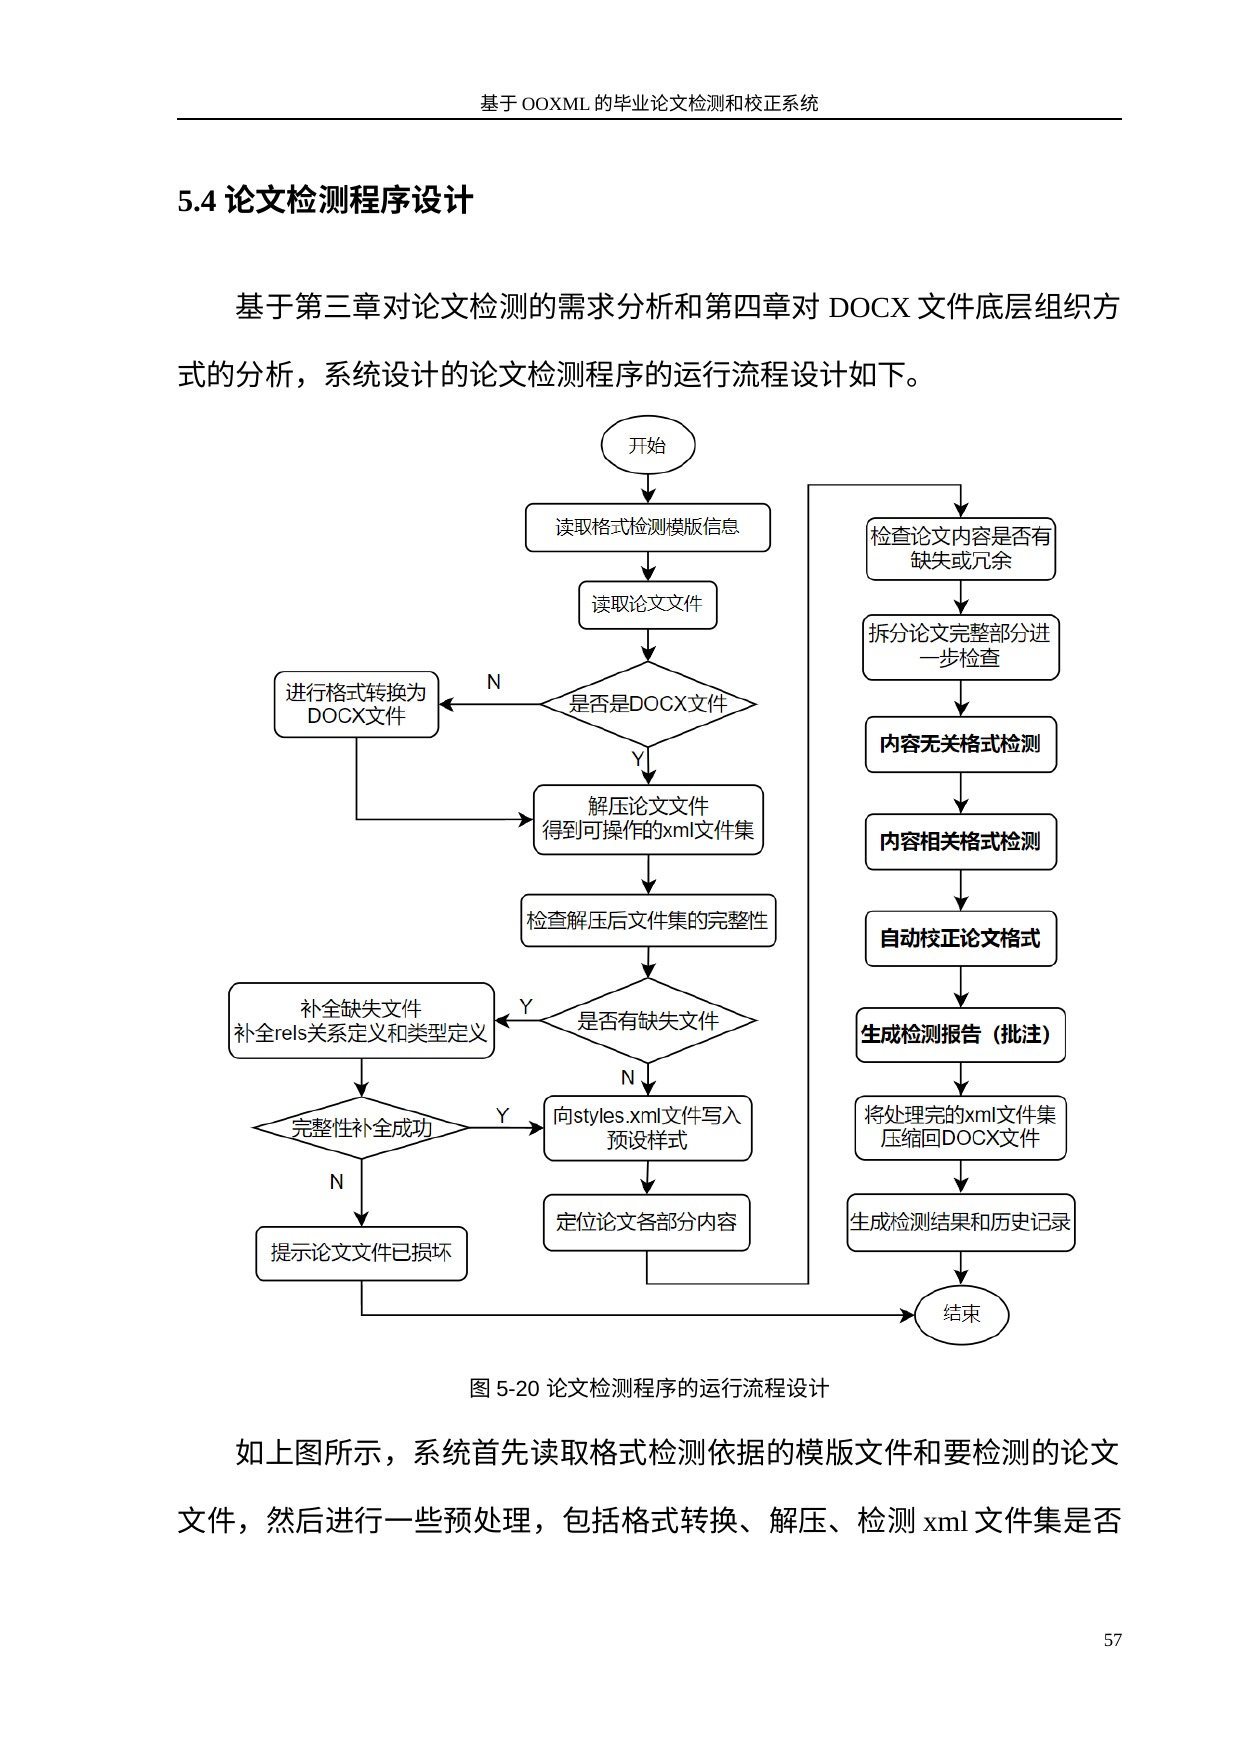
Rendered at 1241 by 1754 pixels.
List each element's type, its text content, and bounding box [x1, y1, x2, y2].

subtitle 论文检测程序设计 [177, 164, 1122, 232]
text 基于第三章对论文检测的需求分析和第四章对DOCX文件底层组织方式的分析，系统设计的论文检测程序的运行流程设计如下。 [177, 271, 1122, 407]
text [177, 1417, 1122, 1552]
picture [207, 406, 1092, 1350]
